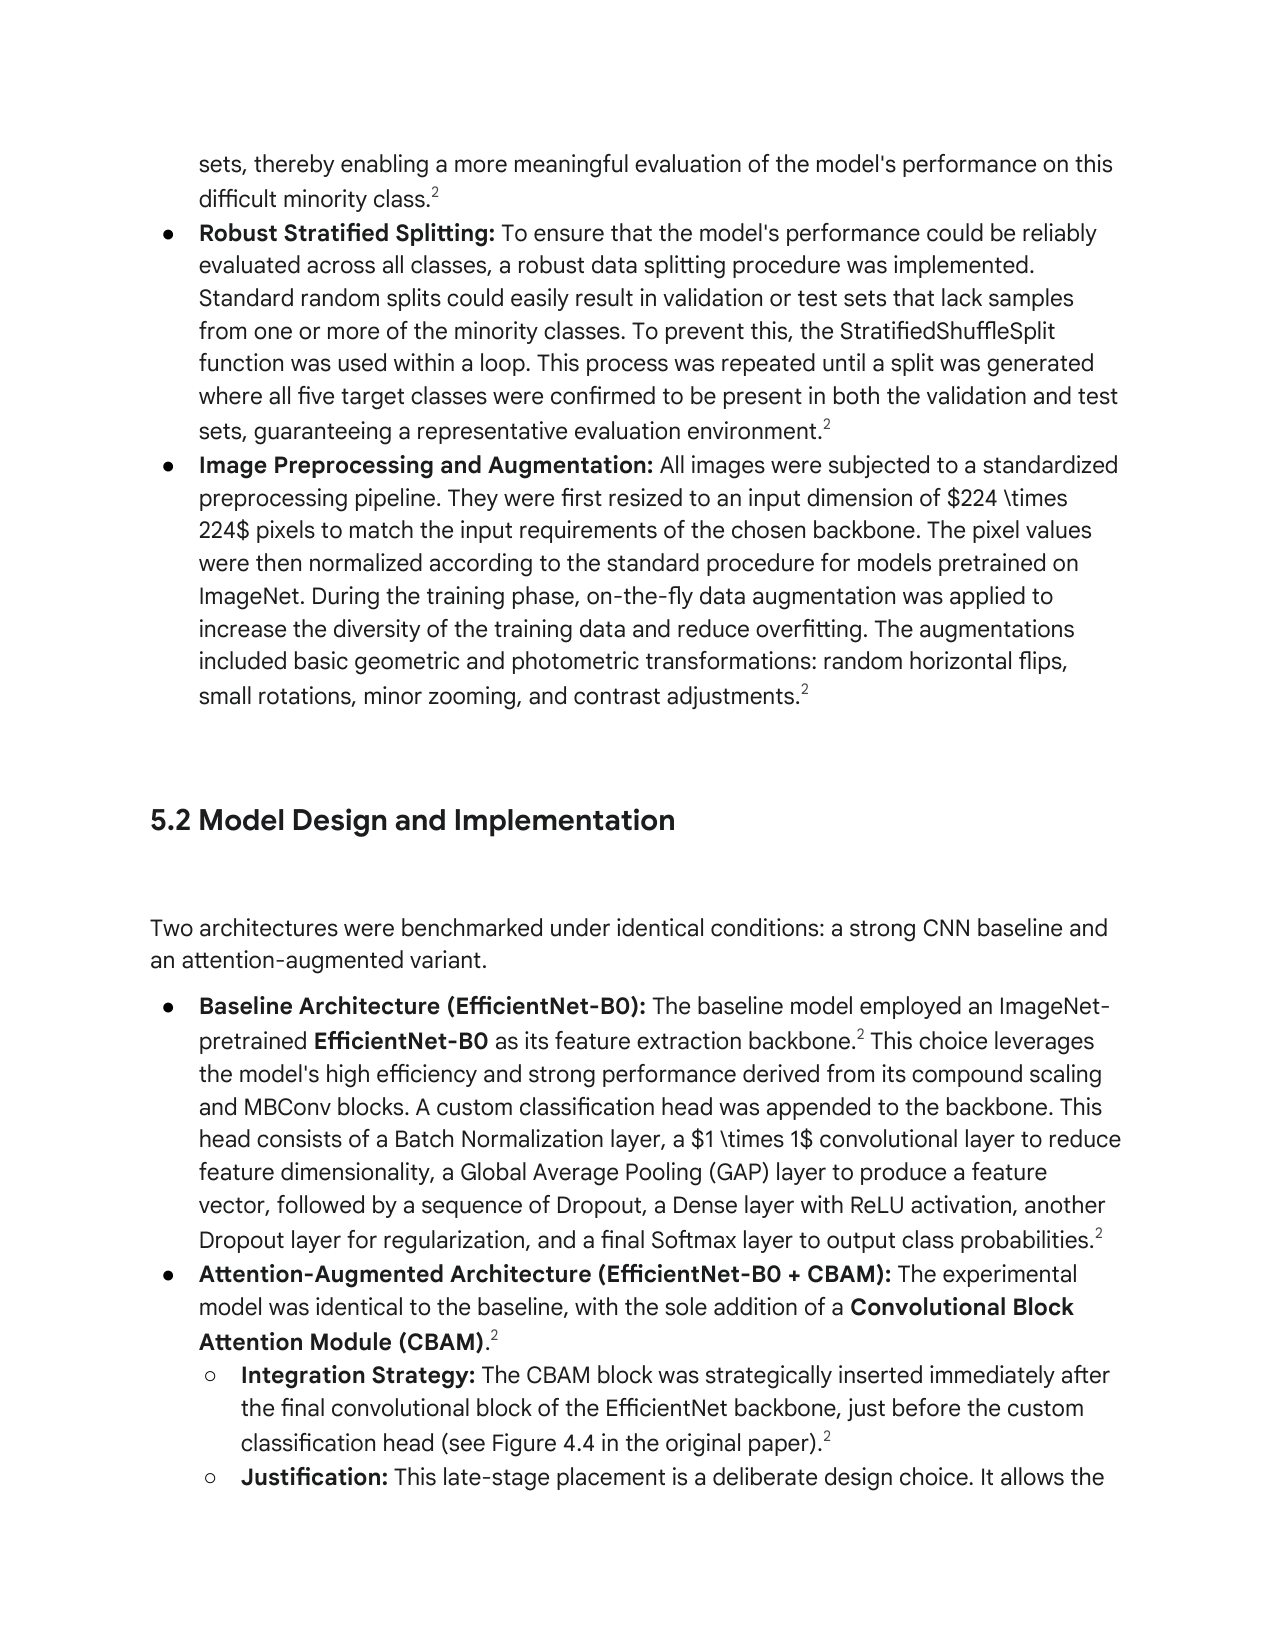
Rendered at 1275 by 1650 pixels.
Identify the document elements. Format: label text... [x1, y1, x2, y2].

list Attention-Augmented Architecture (EfficientNet-B0 + CBAM): The experimental model was identical to the baseline, with the sole addition of a Convolutional Block Attention Module (CBAM).2 [161, 1260, 1125, 1357]
list Baseline Architecture (EfficientNet-B0): The baseline model employed an ImageNet-pretrained EfficientNet-B0 as its feature extraction backbone.2 This choice leverages the model's high efficiency and strong performance derived from its compound scaling and MBConv blocks. A custom classification head was appended to the backbone. This head consists of a Batch Normalization layer, a $1 \times 1$ convolutional layer to reduce feature dimensionality, a Global Average Pooling (GAP) layer to produce a feature vector, followed by a sequence of Dropout, a Dense layer with ReLU activation, another Dropout layer for regularization, and a final Softmax layer to output class probabilities.2 [161, 992, 1125, 1256]
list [203, 1463, 1125, 1492]
list Image Preprocessing and Augmentation: All images were subjected to a standardized preprocessing pipeline. They were first resized to an input dimension of $224 \times 224$ pixels to match the input requirements of the chosen backbone. The pixel values were then normalized according to the standard procedure for models pretrained on ImageNet. During the training phase, on-the-fly data augmentation was applied to increase the diversity of the training data and reduce overfitting. The augmentations included basic geometric and photometric transformations: random horizontal flips, small rotations, minor zooming, and contrast adjustments.2 [161, 451, 1125, 712]
text Two architectures were benchmarked under identical conditions: a strong CNN baseline and an attention-augmented variant. [150, 914, 1125, 975]
list Integration Strategy: The CBAM block was strategically inserted immediately after the final convolutional block of the EfficientNet backbone, just before the custom classification head (see Figure 4.4 in the original paper).2 [203, 1362, 1125, 1459]
list Robust Stratified Splitting: To ensure that the model's performance could be reliably evaluated across all classes, a robust data splitting procedure was implemented. Standard random splits could easily result in validation or test sets that lack samples from one or more of the minority classes. To prevent this, the StratifiedShuffleSplit function was used within a loop. This process was repeated until a split was generated where all five target classes were confirmed to be present in both the validation and test sets, guaranteeing a representative evaluation environment.2 [161, 219, 1125, 447]
subtitle 5.2 Model Design and Implementation [150, 802, 1125, 839]
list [161, 150, 1125, 214]
